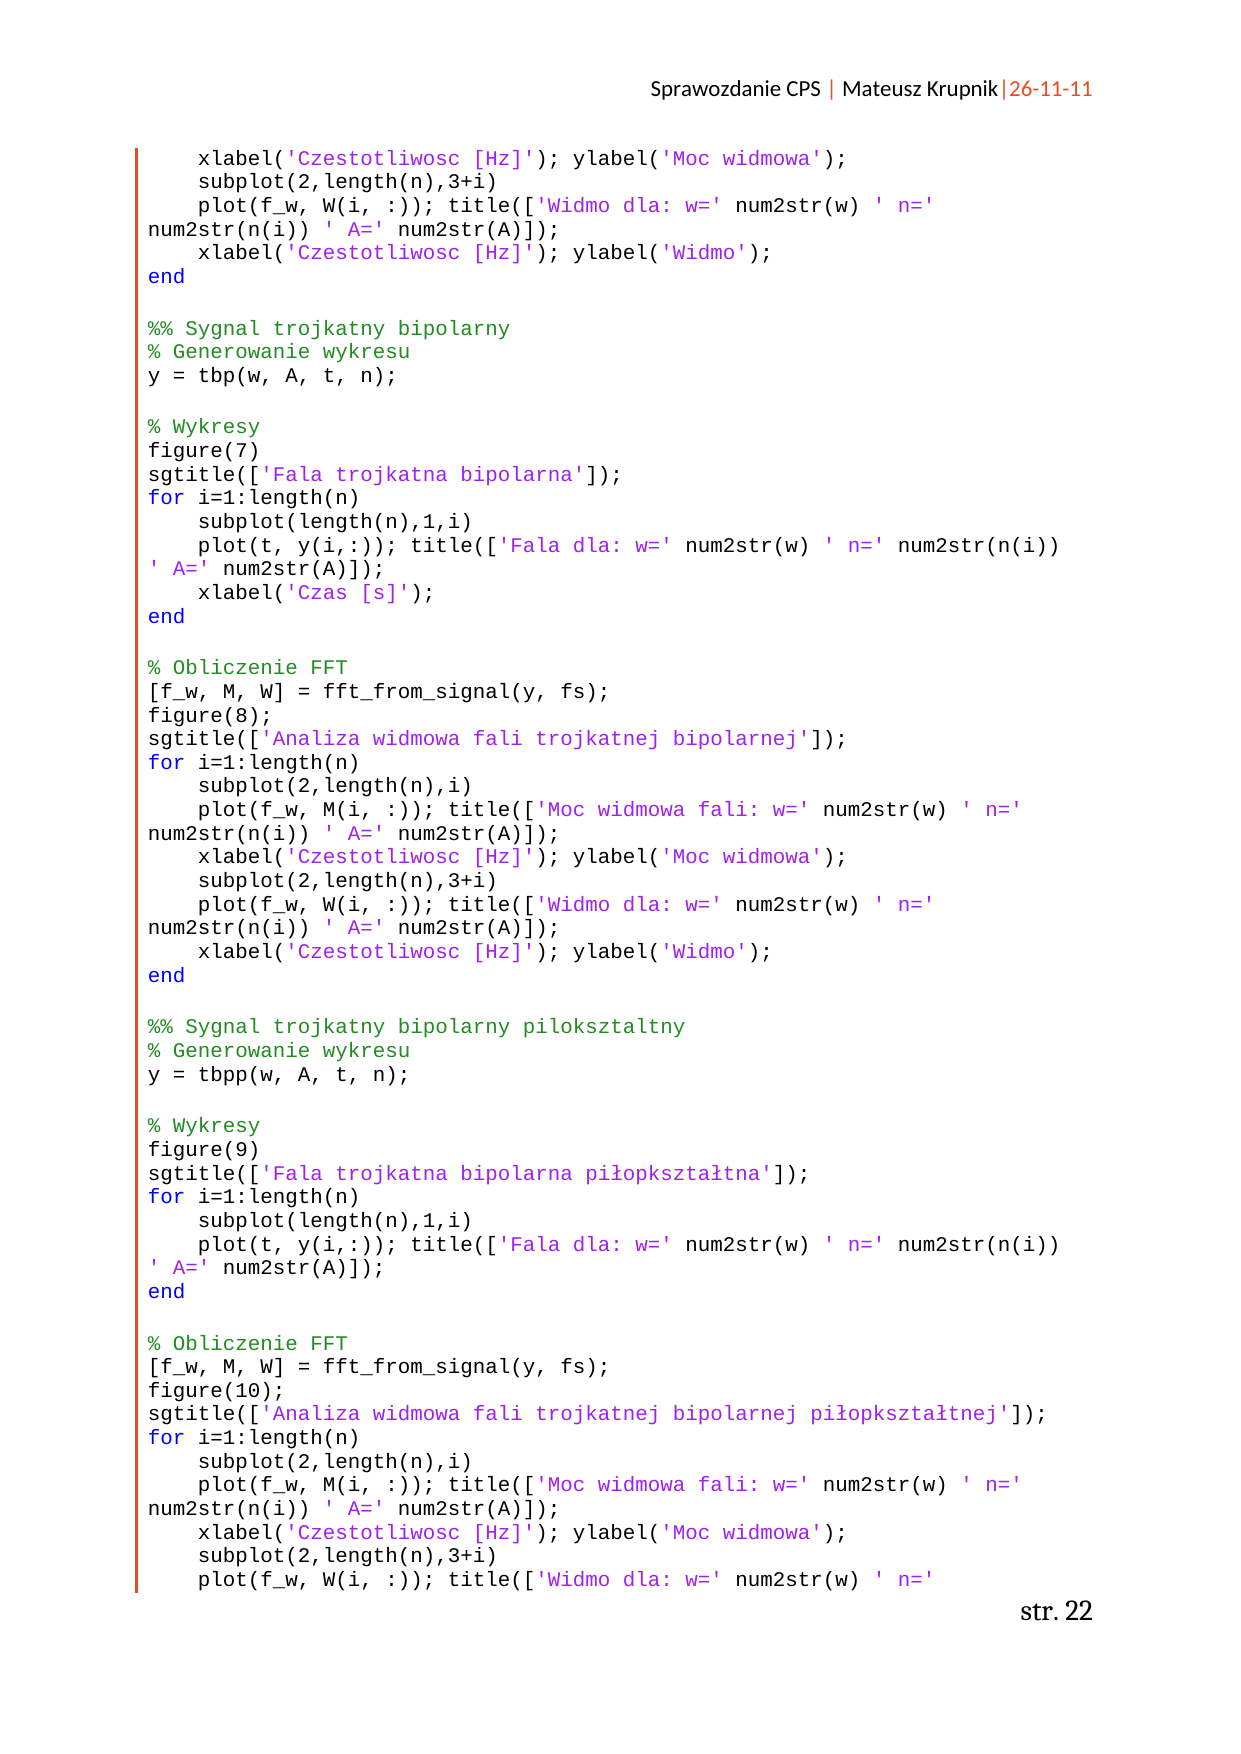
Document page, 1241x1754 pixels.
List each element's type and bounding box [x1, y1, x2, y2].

table_header [138, 148, 1096, 1593]
